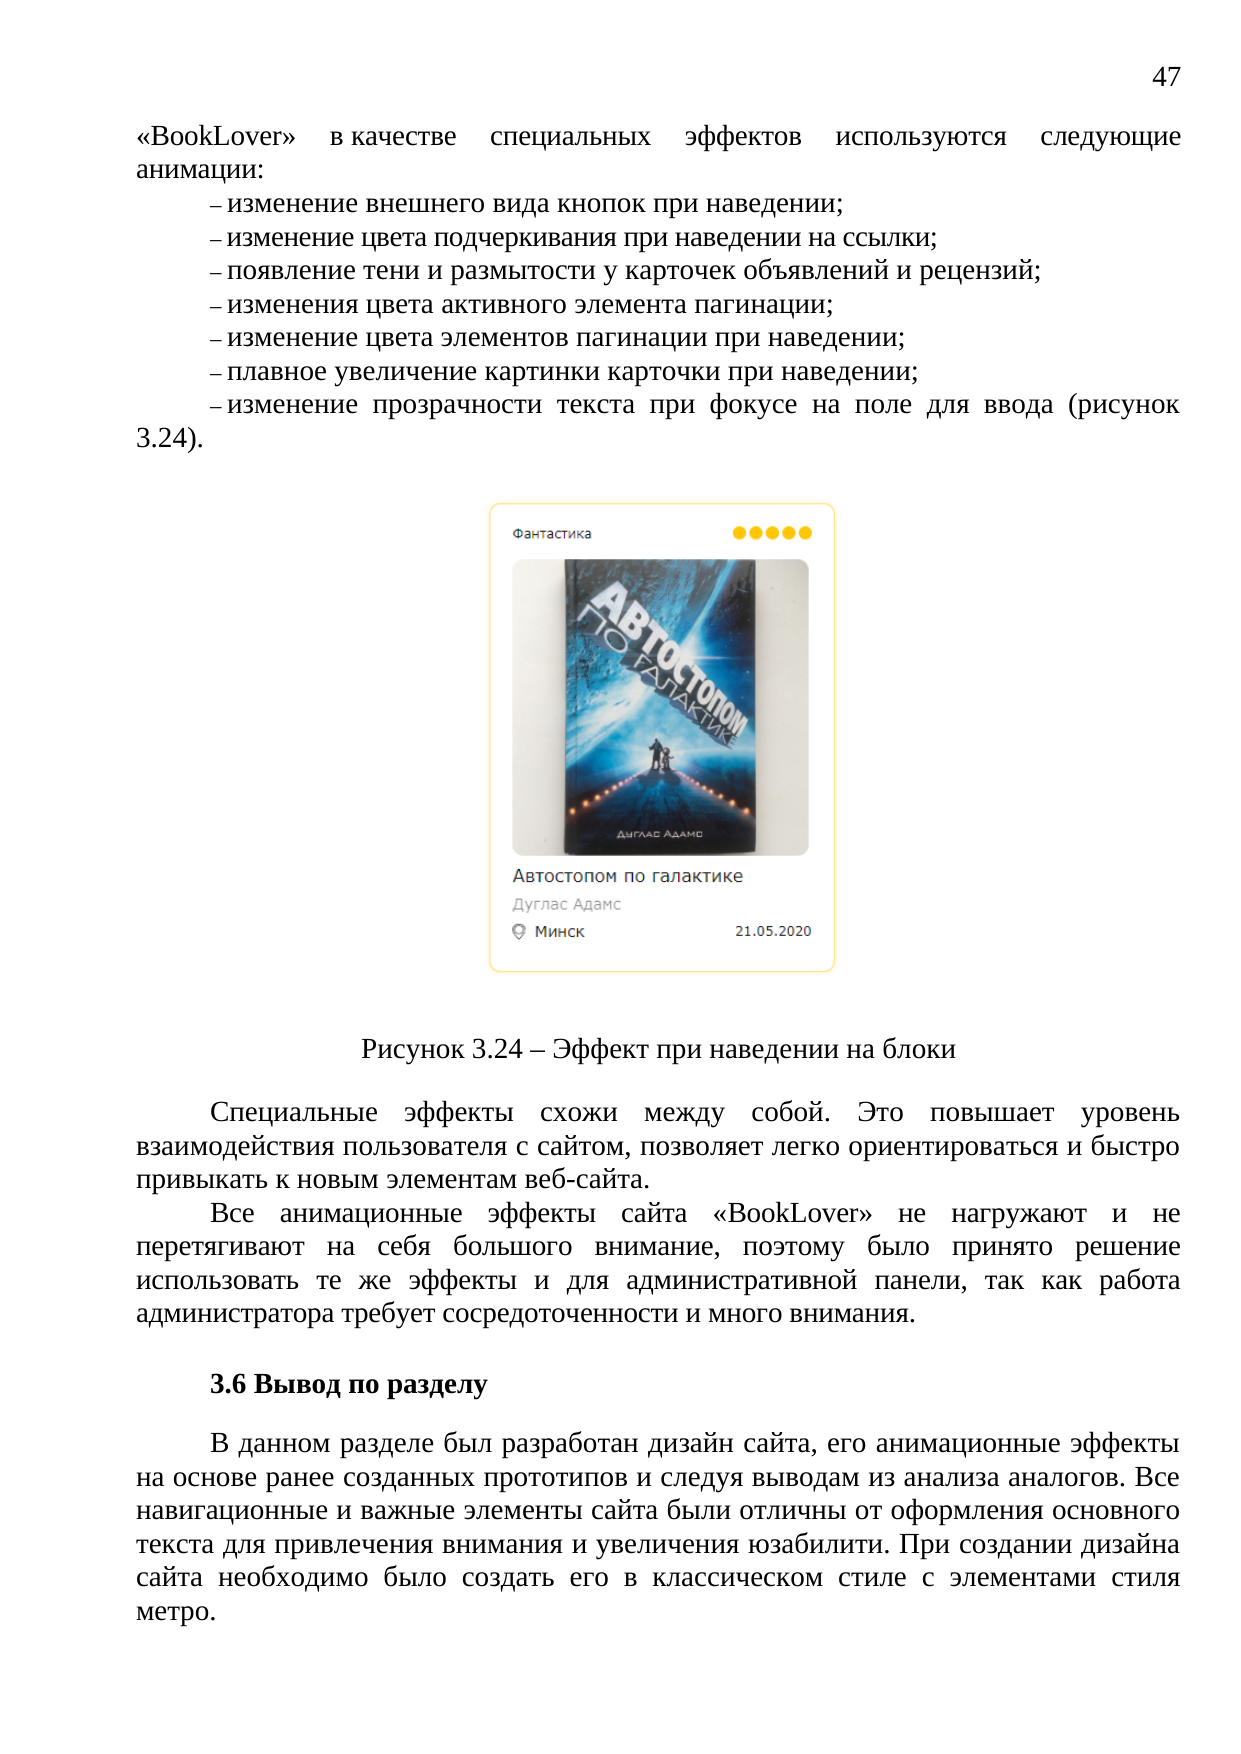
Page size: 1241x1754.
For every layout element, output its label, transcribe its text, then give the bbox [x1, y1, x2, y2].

text Рисунок 3.24 – Эффект при наведении на блоки [136, 1032, 1181, 1065]
text 3.6 Вывод по разделу [136, 1367, 1181, 1400]
list изменение прозрачности текста при фокусе на поле для ввода (рисунок 3.24). [136, 386, 1181, 453]
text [136, 118, 1181, 185]
list изменение цвета подчеркивания при наведении на ссылки; [136, 219, 1181, 252]
list появление тени и размытости у карточек объявлений и рецензий; [136, 252, 1181, 286]
picture [457, 482, 861, 1003]
list изменения цвета активного элемента пагинации; [136, 286, 1181, 319]
list плавное увеличение картинки карточки при наведении; [136, 353, 1181, 386]
text Все анимационные эффекты сайта «BookLover» не нагружают и не перетягивают на себя большого внимание, поэтому было принято решение использовать те же эффекты и для административной панели, так как работа администратора требует сосредоточенности и много внимания. [136, 1195, 1181, 1329]
text Специальные эффекты схожи между собой. Это повышает уровень взаимодействия пользователя с сайтом, позволяет легко ориентироваться и быстро привыкать к новым элементам веб-сайта. [136, 1094, 1181, 1195]
text В данном разделе был разработан дизайн сайта, его анимационные эффекты на основе ранее созданных прототипов и следуя выводам из анализа аналогов. Все навигационные и важные элементы сайта были отличны от оформления основного текста для привлечения внимания и увеличения юзабилити. При создании дизайна сайта необходимо было создать его в классическом стиле с элементами стиля метро. [136, 1425, 1181, 1626]
list изменение внешнего вида кнопок при наведении; [136, 185, 1181, 219]
list изменение цвета элементов пагинации при наведении; [136, 319, 1181, 353]
